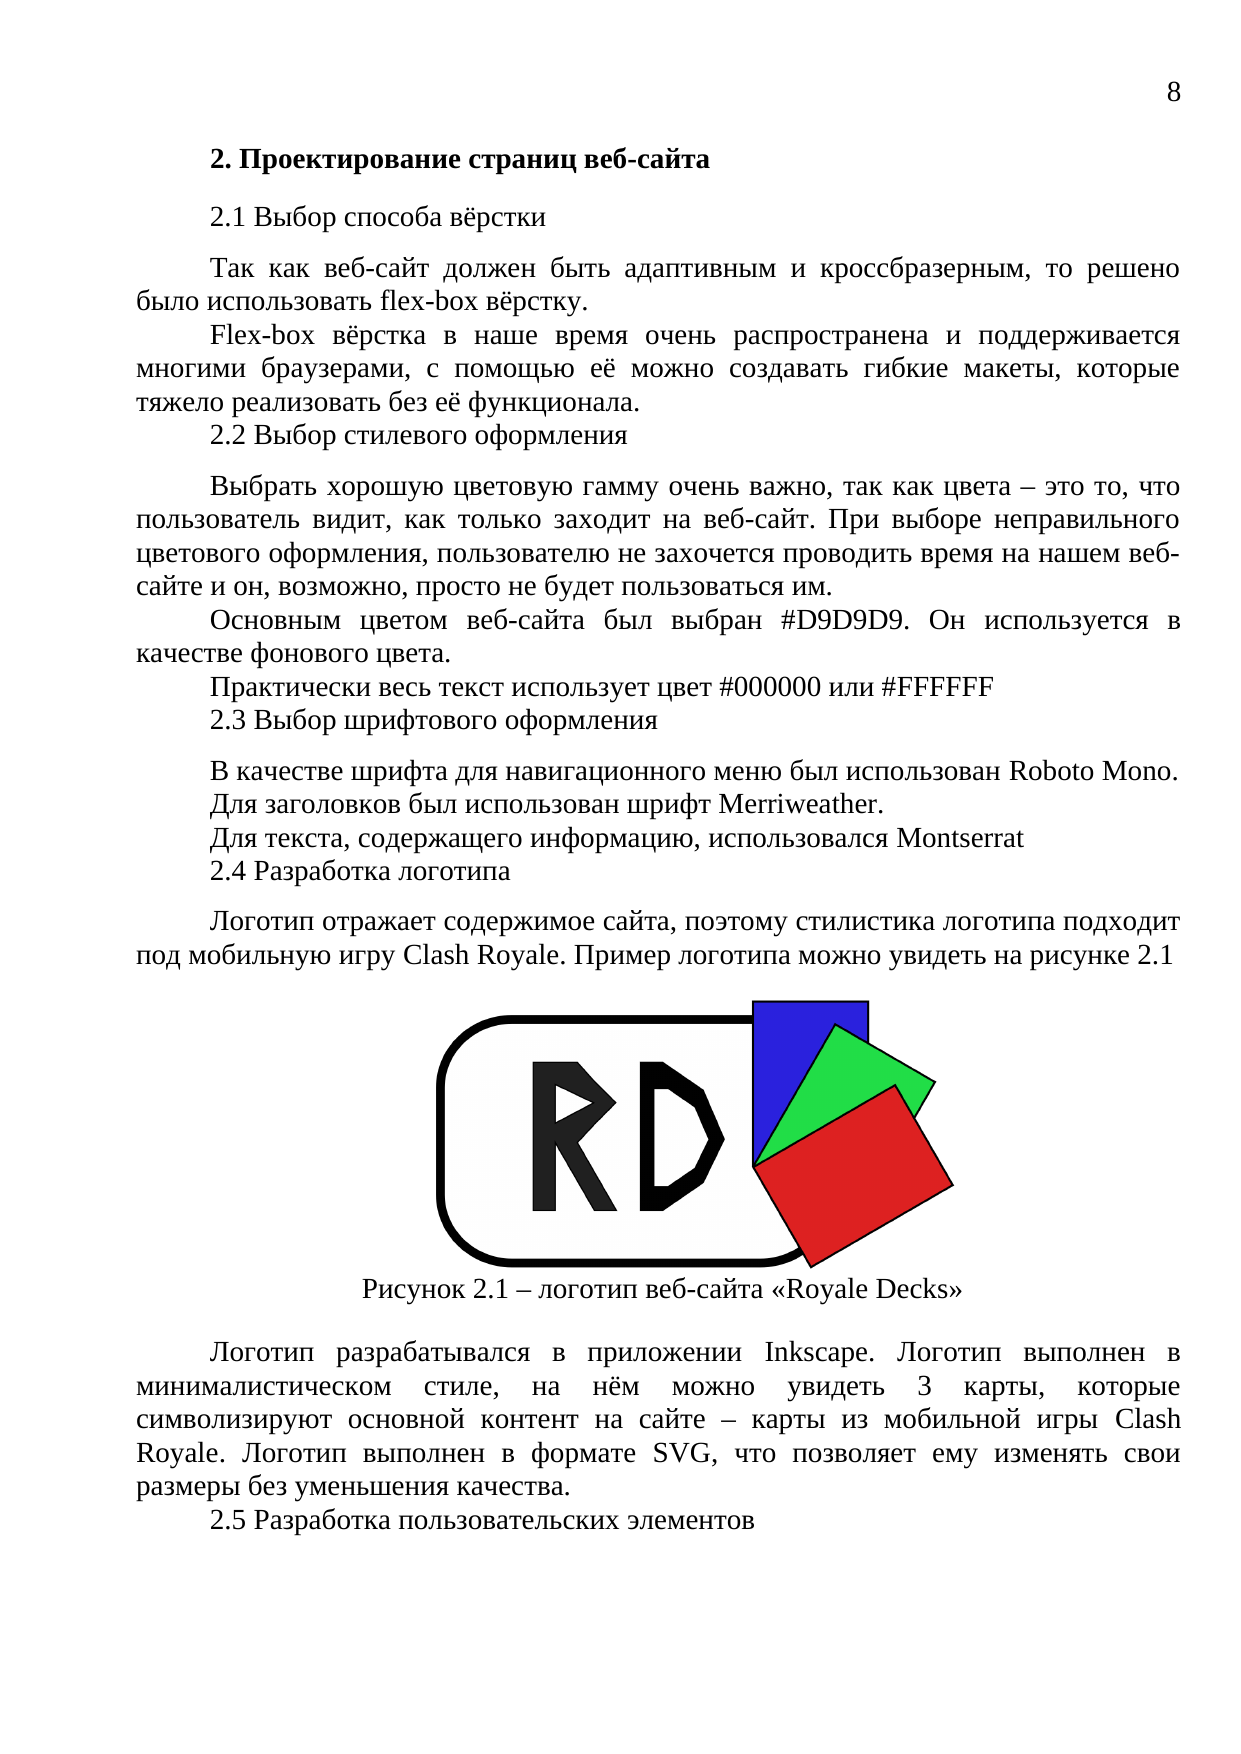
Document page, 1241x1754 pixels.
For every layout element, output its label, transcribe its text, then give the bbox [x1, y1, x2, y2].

text Для заголовков был использован шрифт Merriweather. [136, 786, 1181, 820]
text 2.4 Разработка логотипа [136, 853, 1181, 887]
text Выбрать хорошую цветовую гамму очень важно, так как цвета – это то, что пользователь видит, как только заходит на веб-сайт. При выборе неправильного цветового оформления, пользователю не захочется проводить время на нашем веб-сайте и он, возможно, просто не будет пользоваться им. [136, 468, 1181, 602]
text Практически весь текст использует цвет #000000 или #FFFFFF [136, 669, 1181, 702]
text 2. Проектирование страниц веб-сайта [136, 141, 1181, 174]
text 2.3 Выбор шрифтового оформления [136, 702, 1181, 736]
text Flex-box вёрстка в наше время очень распространена и поддерживается многими браузерами, с помощью её можно создавать гибкие макеты, которые тяжело реализовать без её функционала. [136, 317, 1181, 417]
text Так как веб-сайт должен быть адаптивным и кроссбразерным, то решено было использовать flex-box вёрстку. [136, 250, 1181, 317]
text Для текста, содержащего информацию, использовался Montserrat [136, 820, 1181, 853]
text 2.5 Разработка пользовательских элементов [136, 1502, 1181, 1536]
text Логотип разрабатывался в приложении Inkscape. Логотип выполнен в минималистическом стиле, на нём можно увидеть 3 карты, которые символизируют основной контент на сайте – карты из мобильной игры Clash Royale. Логотип выполнен в формате SVG, что позволяет ему изменять свои размеры без уменьшения качества. [136, 1334, 1181, 1502]
picture [435, 999, 956, 1272]
text В качестве шрифта для навигационного меню был использован Roboto Mono. [136, 753, 1181, 786]
text Основным цветом веб-сайта был выбран #D9D9D9. Он используется в качестве фонового цвета. [136, 602, 1181, 669]
text Логотип отражает содержимое сайта, поэтому стилистика логотипа подходит под мобильную игру Clash Royale. Пример логотипа можно увидеть на рисунке 2.1 [136, 903, 1181, 971]
text 2.1 Выбор способа вёрстки [136, 199, 1181, 233]
text 2.2 Выбор стилевого оформления [136, 417, 1181, 451]
text Рисунок 2.1 – логотип веб-сайта «Royale Decks» [136, 1272, 1181, 1305]
